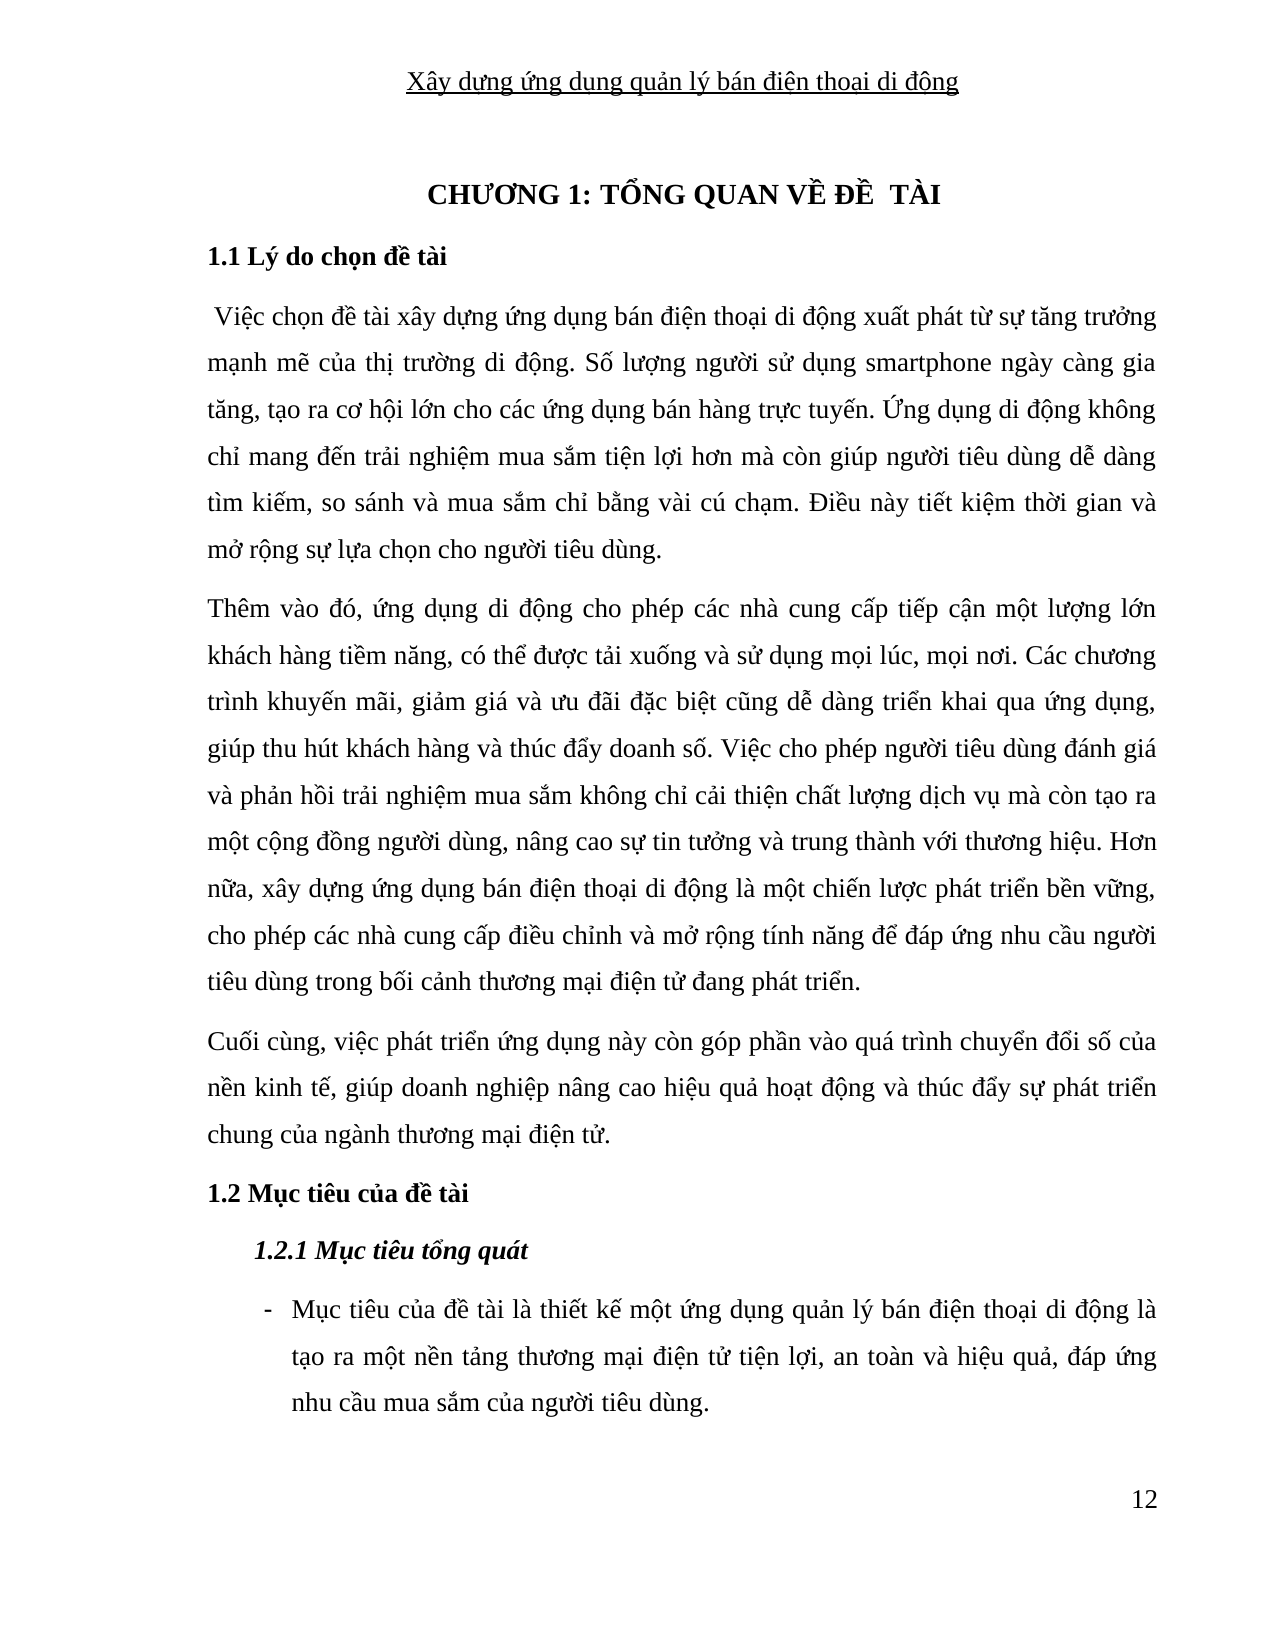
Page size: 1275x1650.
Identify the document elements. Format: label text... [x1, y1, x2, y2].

subtitle CHƯƠNG 1: TỔNG QUAN VỀ ĐỀ TÀI [209, 177, 1158, 211]
text Thêm vào đó, ứng dụng di động cho phép các nhà cung cấp tiếp cận một lượng lớn khách hàng tiềm năng, có thể được tải xuống và sử dụng mọi lúc, mọi nơi. Các chương trình khuyến mãi, giảm giá và ưu đãi đặc biệt cũng dễ dàng triển khai qua ứng dụng, giúp thu hút khách hàng và thúc đẩy doanh số. Việc cho phép người tiêu dùng đánh giá và phản hồi trải nghiệm mua sắm không chỉ cải thiện chất lượng dịch vụ mà còn tạo ra một cộng đồng người dùng, nâng cao sự tin tưởng và trung thành với thương hiệu. Hơn nữa, xây dựng ứng dụng bán điện thoại di động là một chiến lược phát triển bền vững, cho phép các nhà cung cấp điều chỉnh và mở rộng tính năng để đáp ứng nhu cầu người tiêu dùng trong bối cảnh thương mại điện tử đang phát triển. [207, 592, 1158, 997]
text Cuối cùng, việc phát triển ứng dụng này còn góp phần vào quá trình chuyển đổi số của nền kinh tế, giúp doanh nghiệp nâng cao hiệu quả hoạt động và thúc đẩy sự phát triển chung của ngành thương mại điện tử. [207, 1025, 1158, 1149]
text 1.2.1 Mục tiêu tổng quát [207, 1234, 1158, 1265]
list Mục tiêu của đề tài là thiết kế một ứng dụng quản lý bán điện thoại di động là tạo ra một nền tảng thương mại điện tử tiện lợi, an toàn và hiệu quả, đáp ứng nhu cầu mua sắm của người tiêu dùng. [263, 1293, 1158, 1418]
list Lý do chọn đề tài [207, 241, 1158, 272]
text 1.2 Mục tiêu của đề tài [207, 1177, 1158, 1208]
text Việc chọn đề tài xây dựng ứng dụng bán điện thoại di động xuất phát từ sự tăng trưởng mạnh mẽ của thị trường di động. Số lượng người sử dụng smartphone ngày càng gia tăng, tạo ra cơ hội lớn cho các ứng dụng bán hàng trực tuyến. Ứng dụng di động không chỉ mang đến trải nghiệm mua sắm tiện lợi hơn mà còn giúp người tiêu dùng dễ dàng tìm kiếm, so sánh và mua sắm chỉ bằng vài cú chạm. Điều này tiết kiệm thời gian và mở rộng sự lựa chọn cho người tiêu dùng. [207, 300, 1158, 564]
